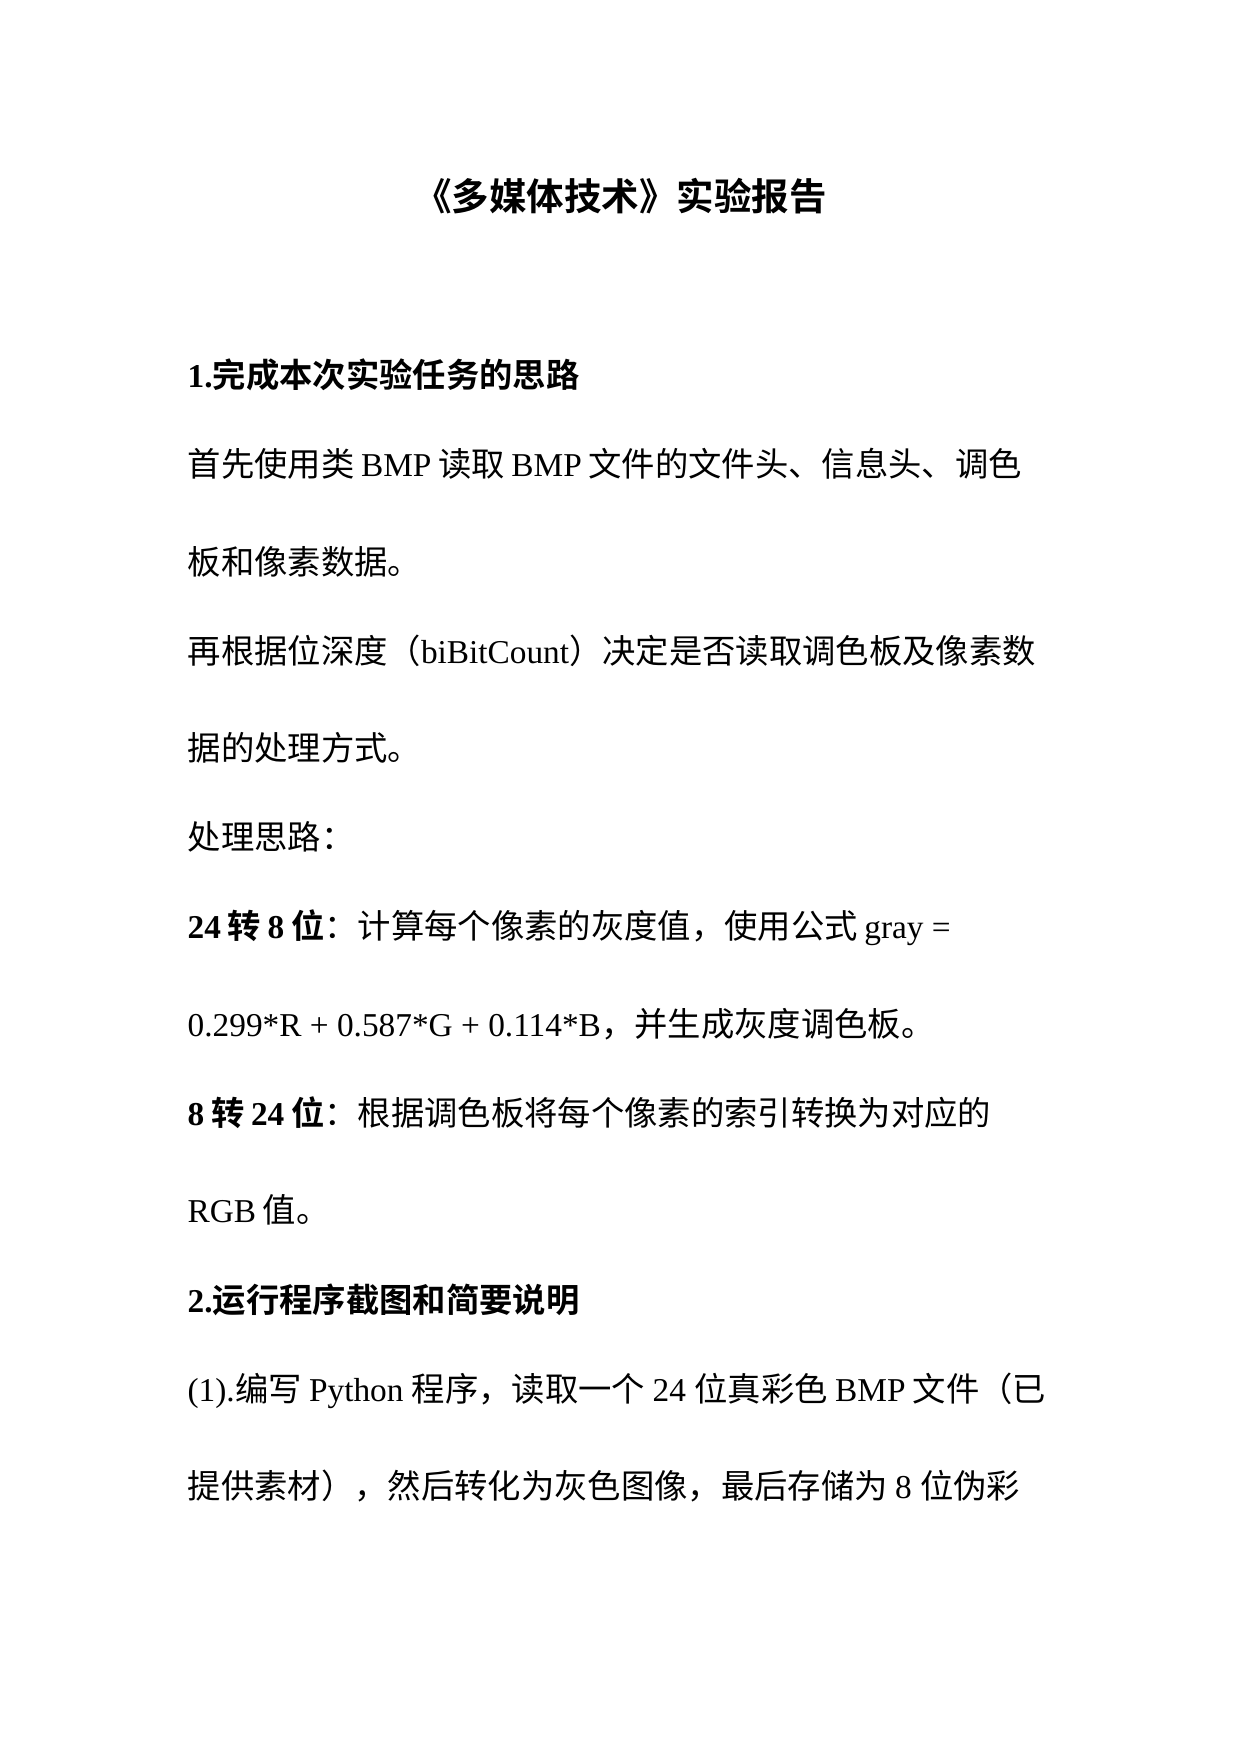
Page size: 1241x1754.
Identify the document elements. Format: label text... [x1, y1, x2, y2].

text 24转8位：计算每个像素的灰度值，使用公式gray = 0.299*R + 0.587*G + 0.114*B，并生成灰度调色板。 [187, 892, 1053, 1054]
text 1.完成本次实验任务的思路 [187, 341, 1053, 406]
text 处理思路： [187, 803, 1053, 868]
text 首先使用类BMP读取BMP文件的文件头、信息头、调色板和像素数据。 [187, 430, 1053, 592]
text 8转24位：根据调色板将每个像素的索引转换为对应的RGB值。 [187, 1078, 1053, 1241]
text 再根据位深度（biBitCount）决定是否读取调色板及像素数据的处理方式。 [187, 616, 1053, 779]
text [187, 1354, 1053, 1517]
text 《多媒体技术》实验报告 [187, 162, 1053, 227]
text 2.运行程序截图和简要说明 [187, 1265, 1053, 1330]
